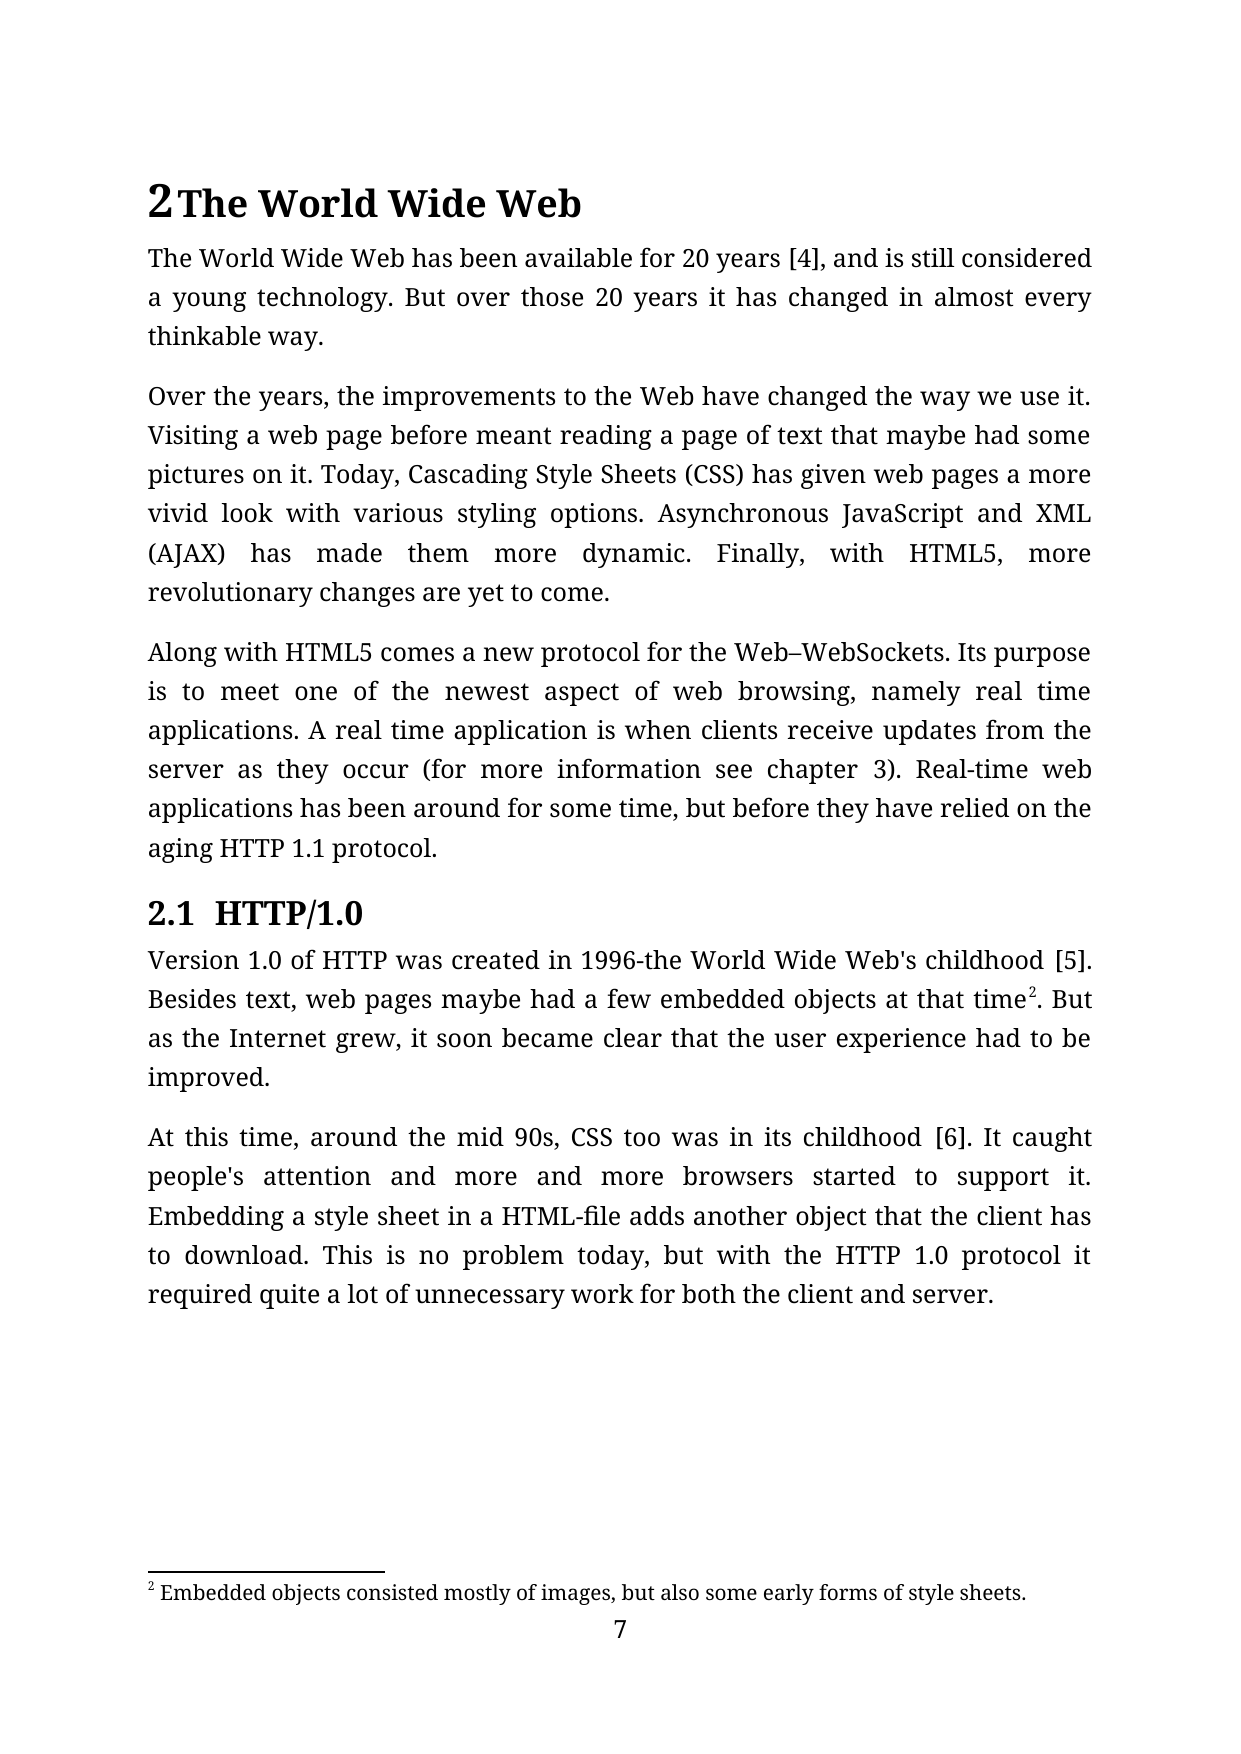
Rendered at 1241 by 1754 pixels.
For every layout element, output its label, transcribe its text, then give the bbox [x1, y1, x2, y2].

text The World Wide Web has been available for 20 years [4], and is still considered a young technology. But over those 20 years it has changed in almost every thinkable way. [148, 240, 1092, 353]
subtitle HTTP/1.0 [148, 890, 1092, 936]
text Version 1.0 of HTTP was created in 1996-the World Wide Web's childhood [5]. Besides text, web pages maybe had a few embedded objects at that time. But as the Internet grew, it soon became clear that the user experience had to be improved. [148, 942, 1092, 1094]
text At this time, around the mid 90s, CSS too was in its childhood [6]. It caught people's attention and more and more browsers started to support it. Embedding a style sheet in a HTML-file adds another object that the client has to download. This is no problem today, but with the HTTP 1.0 protocol it required quite a lot of unnecessary work for both the client and server. [148, 1120, 1092, 1311]
text Along with HTML5 comes a new protocol for the Web–WebSockets. Its purpose is to meet one of the newest aspect of web browsing, namely real time applications. A real time application is when clients receive updates from the server as they occur (for more information see chapter 3). Real-time web applications has been around for some time, but before they have relied on the aging HTTP 1.1 protocol. [148, 634, 1092, 864]
subtitle The World Wide Web [148, 168, 1092, 231]
text Over the years, the improvements to the Web have changed the way we use it. Visiting a web page before meant reading a page of text that maybe had some pictures on it. Today, Cascading Style Sheets (CSS) has given web pages a more vivid look with various styling options. Asynchronous JavaScript and XML (AJAX) has made them more dynamic. Finally, with HTML5, more revolutionary changes are yet to come. [148, 378, 1092, 608]
